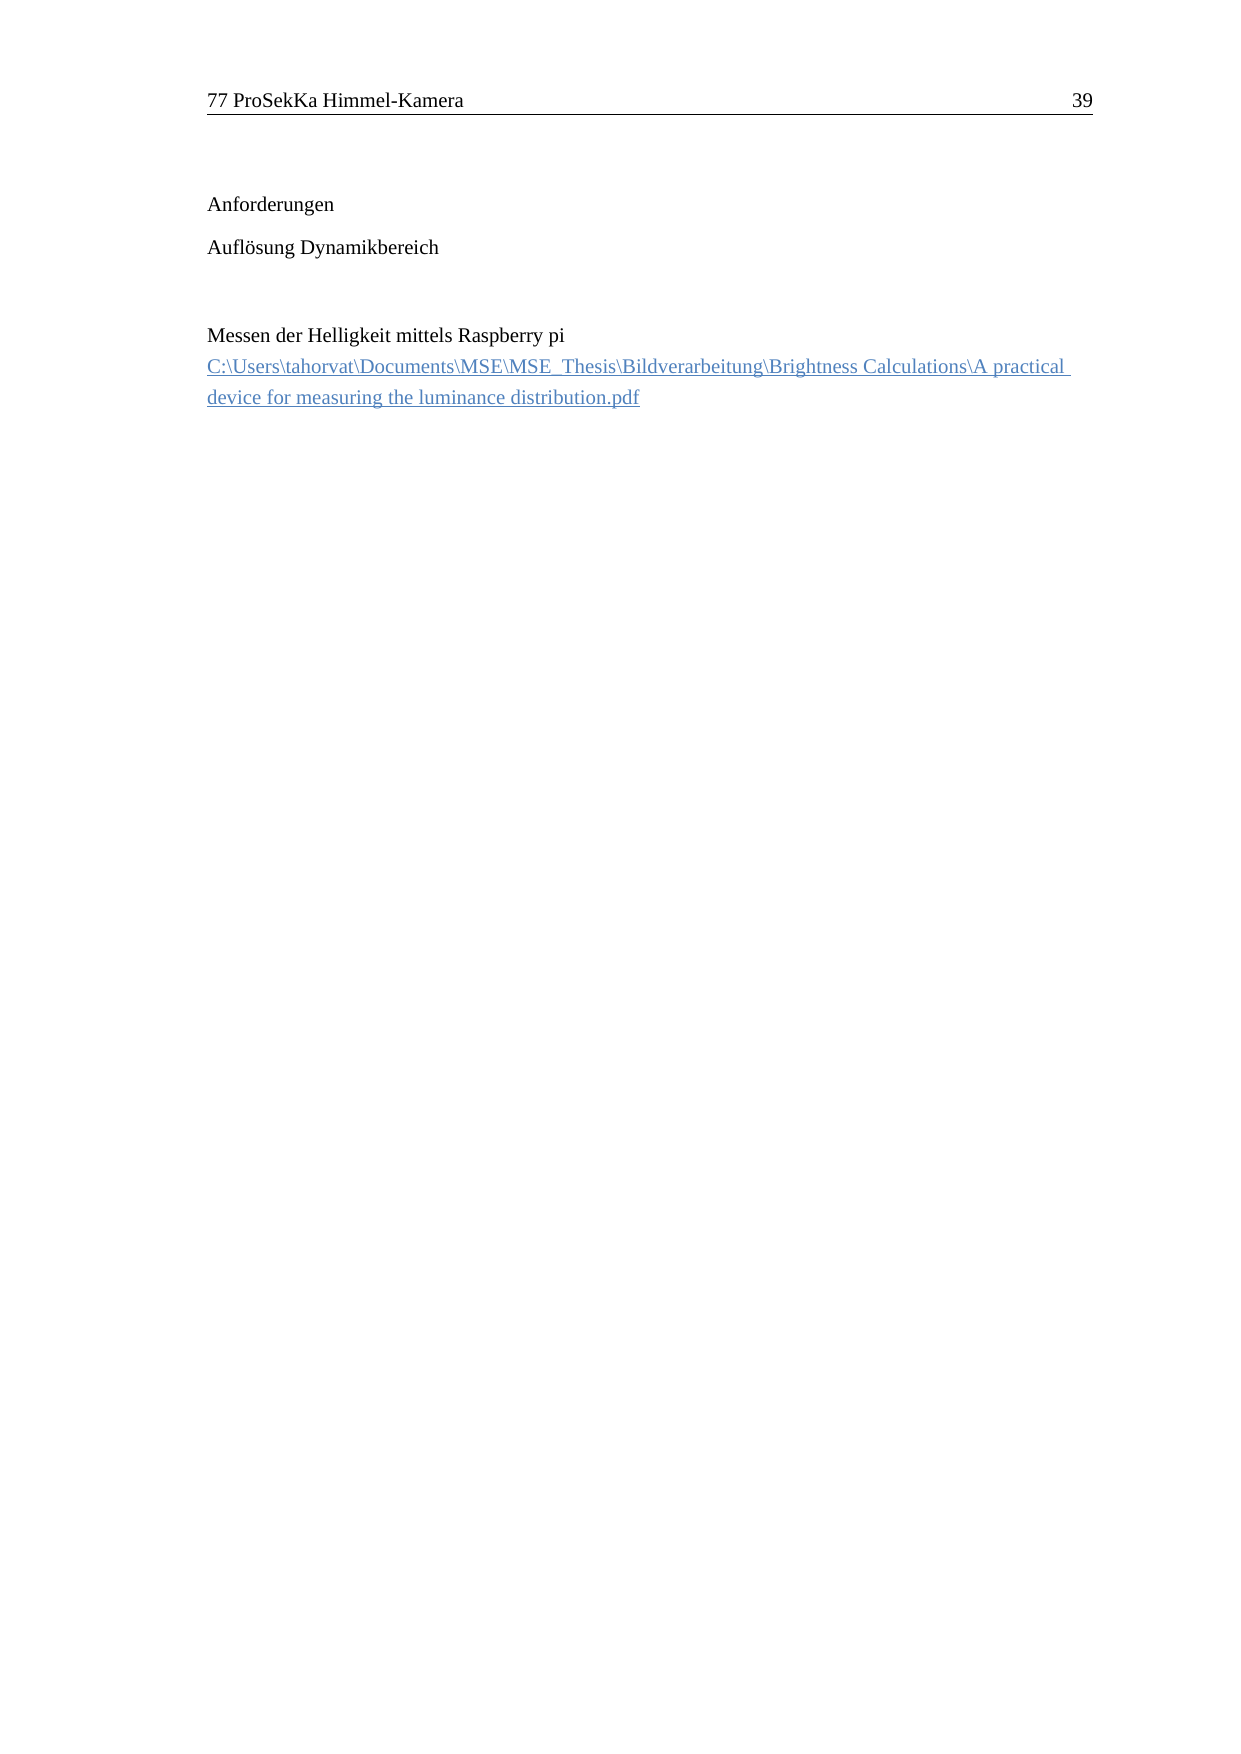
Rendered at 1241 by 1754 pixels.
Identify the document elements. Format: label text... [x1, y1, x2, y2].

text Anforderungen [207, 191, 1093, 216]
text Auflösung Dynamikbereich [207, 235, 1093, 259]
text Messen der Helligkeit mittels Raspberry pi C:\Users\tahorvat\Documents\MSE\MSE_Thesis\Bildverarbeitung\Brightness Calculations\A practical device for measuring the luminance distribution.pdf [207, 323, 1093, 409]
